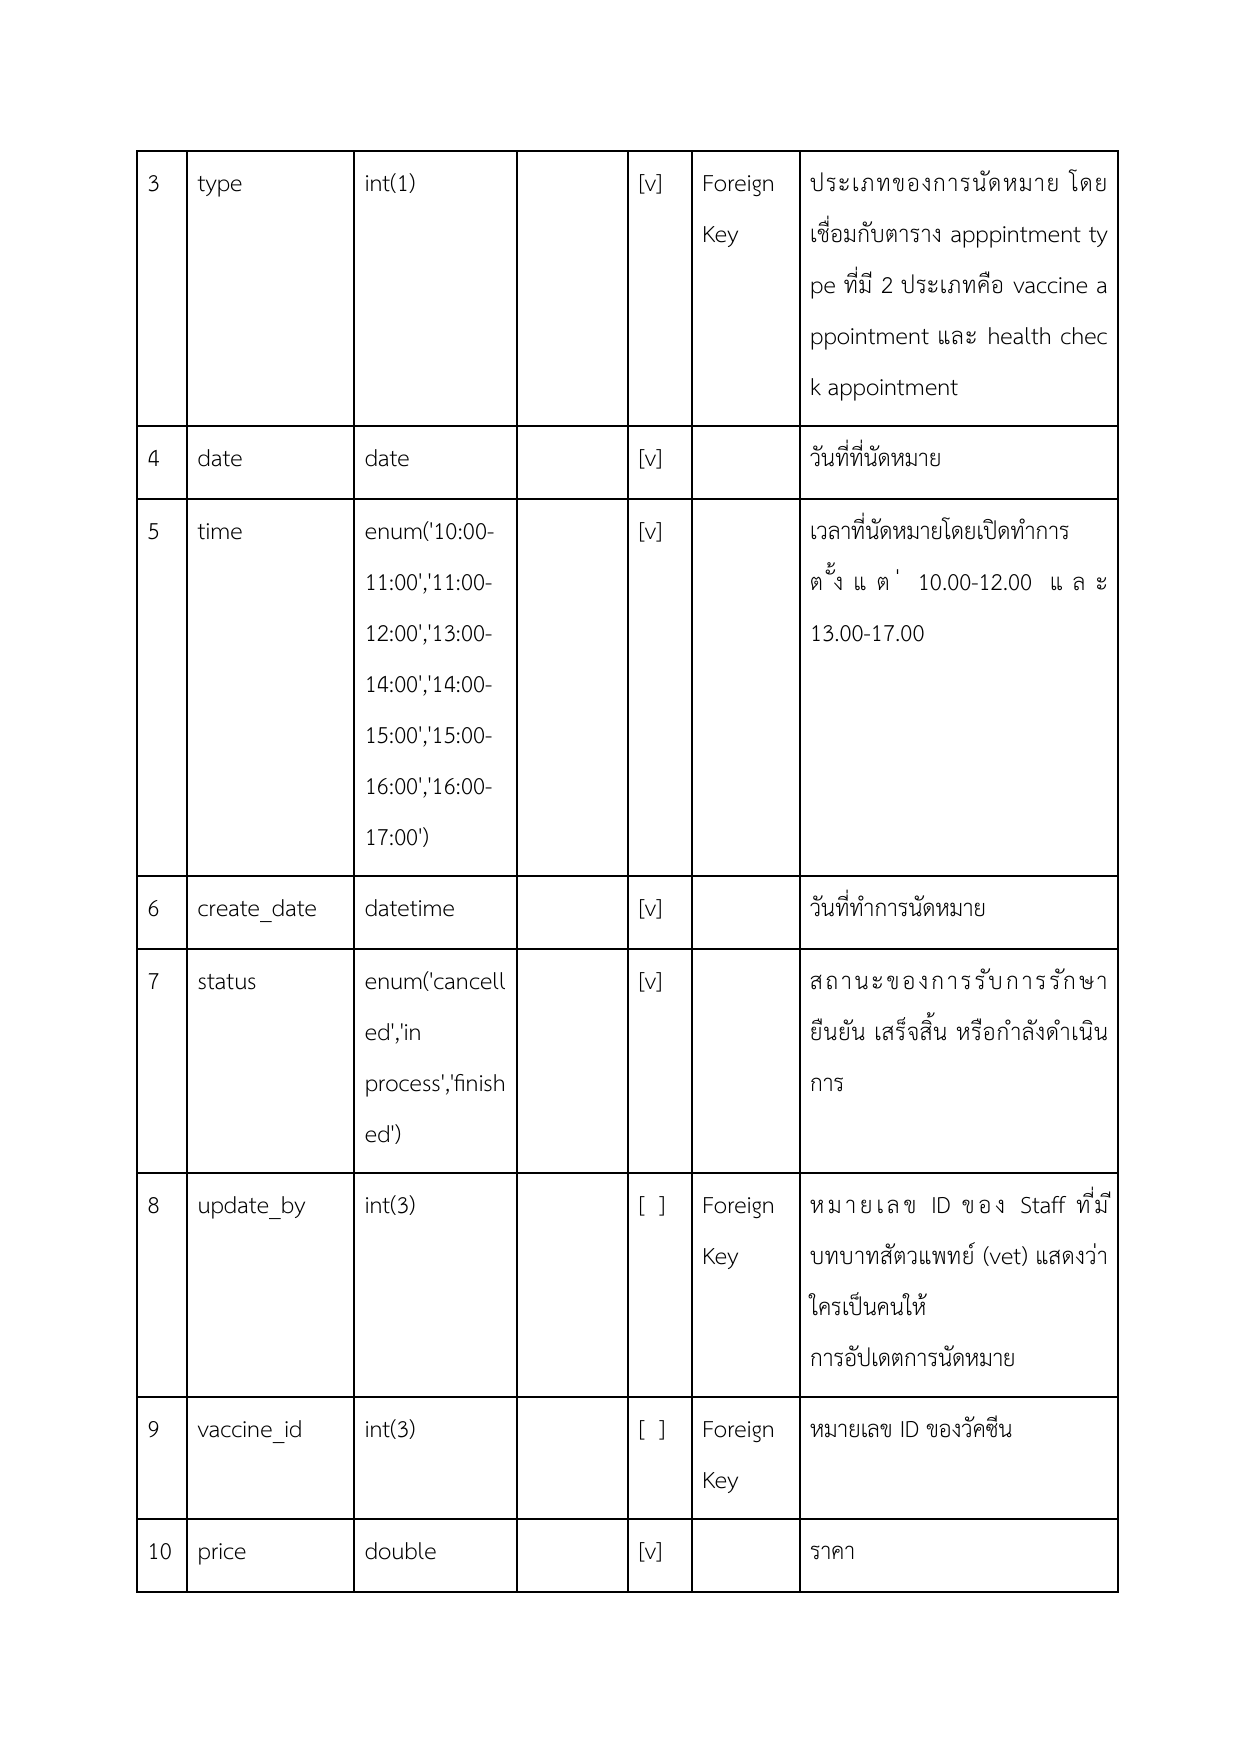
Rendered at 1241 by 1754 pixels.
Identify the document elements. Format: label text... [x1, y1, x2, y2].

table_cell [518, 152, 627, 425]
table_cell [518, 1520, 627, 1591]
table_cell เวลาที่นัดหมายโดยเปิดทำการ ตั้งแต่ 10.00-12.00 และ 13.00-17.00 [801, 500, 1117, 875]
table_cell type [188, 152, 353, 425]
table_cell 9 [138, 1398, 186, 1518]
table_cell วันที่ที่นัดหมาย [801, 427, 1117, 498]
table_cell double [355, 1520, 516, 1591]
table_cell [ ] [629, 1398, 691, 1518]
table_cell 3 [138, 152, 186, 425]
table_cell Foreign Key [693, 1174, 799, 1396]
table_cell [518, 500, 627, 875]
table_cell สถานะของการรับการรักษา ยืนยัน เสร็จสิ้น หรือกำลังดำเนินการ [801, 950, 1117, 1172]
table_cell วันที่ทำการนัดหมาย [801, 877, 1117, 948]
table_cell time [188, 500, 353, 875]
table_cell int(1) [355, 152, 516, 425]
table_cell Foreign Key [693, 1398, 799, 1518]
table_cell [518, 1174, 627, 1396]
table_cell Foreign Key [693, 152, 799, 425]
table_cell 10 [138, 1520, 186, 1591]
table_cell หมายเลข ID ของวัคซีน [801, 1398, 1117, 1518]
table_cell [v] [629, 877, 691, 948]
table_cell [518, 950, 627, 1172]
table_cell 5 [138, 500, 186, 875]
table_cell vaccine_id [188, 1398, 353, 1518]
table_cell enum('10:00-11:00','11:00-12:00','13:00-14:00','14:00-15:00','15:00-16:00','16:00-17:00') [355, 500, 516, 875]
table_cell [v] [629, 152, 691, 425]
table_cell [693, 1520, 799, 1591]
table_cell [ ] [629, 1174, 691, 1396]
table_cell [v] [629, 427, 691, 498]
table_cell [518, 427, 627, 498]
table_cell [518, 1398, 627, 1518]
table_cell 4 [138, 427, 186, 498]
table_cell date [188, 427, 353, 498]
table_cell datetime [355, 877, 516, 948]
table_cell update_by [188, 1174, 353, 1396]
table_cell [v] [629, 1520, 691, 1591]
table_cell int(3) [355, 1398, 516, 1518]
table_cell [693, 950, 799, 1172]
table_cell enum('cancelled','in process','finished') [355, 950, 516, 1172]
table_cell 6 [138, 877, 186, 948]
table_cell 8 [138, 1174, 186, 1396]
table_cell [v] [629, 500, 691, 875]
table_cell create_date [188, 877, 353, 948]
table_cell date [355, 427, 516, 498]
table_cell หมายเลข ID ของ Staff ที่มีบทบาทสัตวแพทย์ (vet) แสดงว่าใครเป็นคนให้ การอัปเดตการนัดหมาย [801, 1174, 1117, 1396]
table_cell status [188, 950, 353, 1172]
table_cell ประเภทของการนัดหมาย โดยเชื่อมกับตาราง apppintment type ที่มี 2 ประเภทคือ vaccine appointment และ health check appointment [801, 152, 1117, 425]
table_cell 7 [138, 950, 186, 1172]
table_cell [518, 877, 627, 948]
table_cell price [188, 1520, 353, 1591]
table_cell int(3) [355, 1174, 516, 1396]
table_cell [693, 427, 799, 498]
table_cell [v] [629, 950, 691, 1172]
table_cell [693, 500, 799, 875]
table_cell [693, 877, 799, 948]
table_cell ราคา [801, 1520, 1117, 1591]
